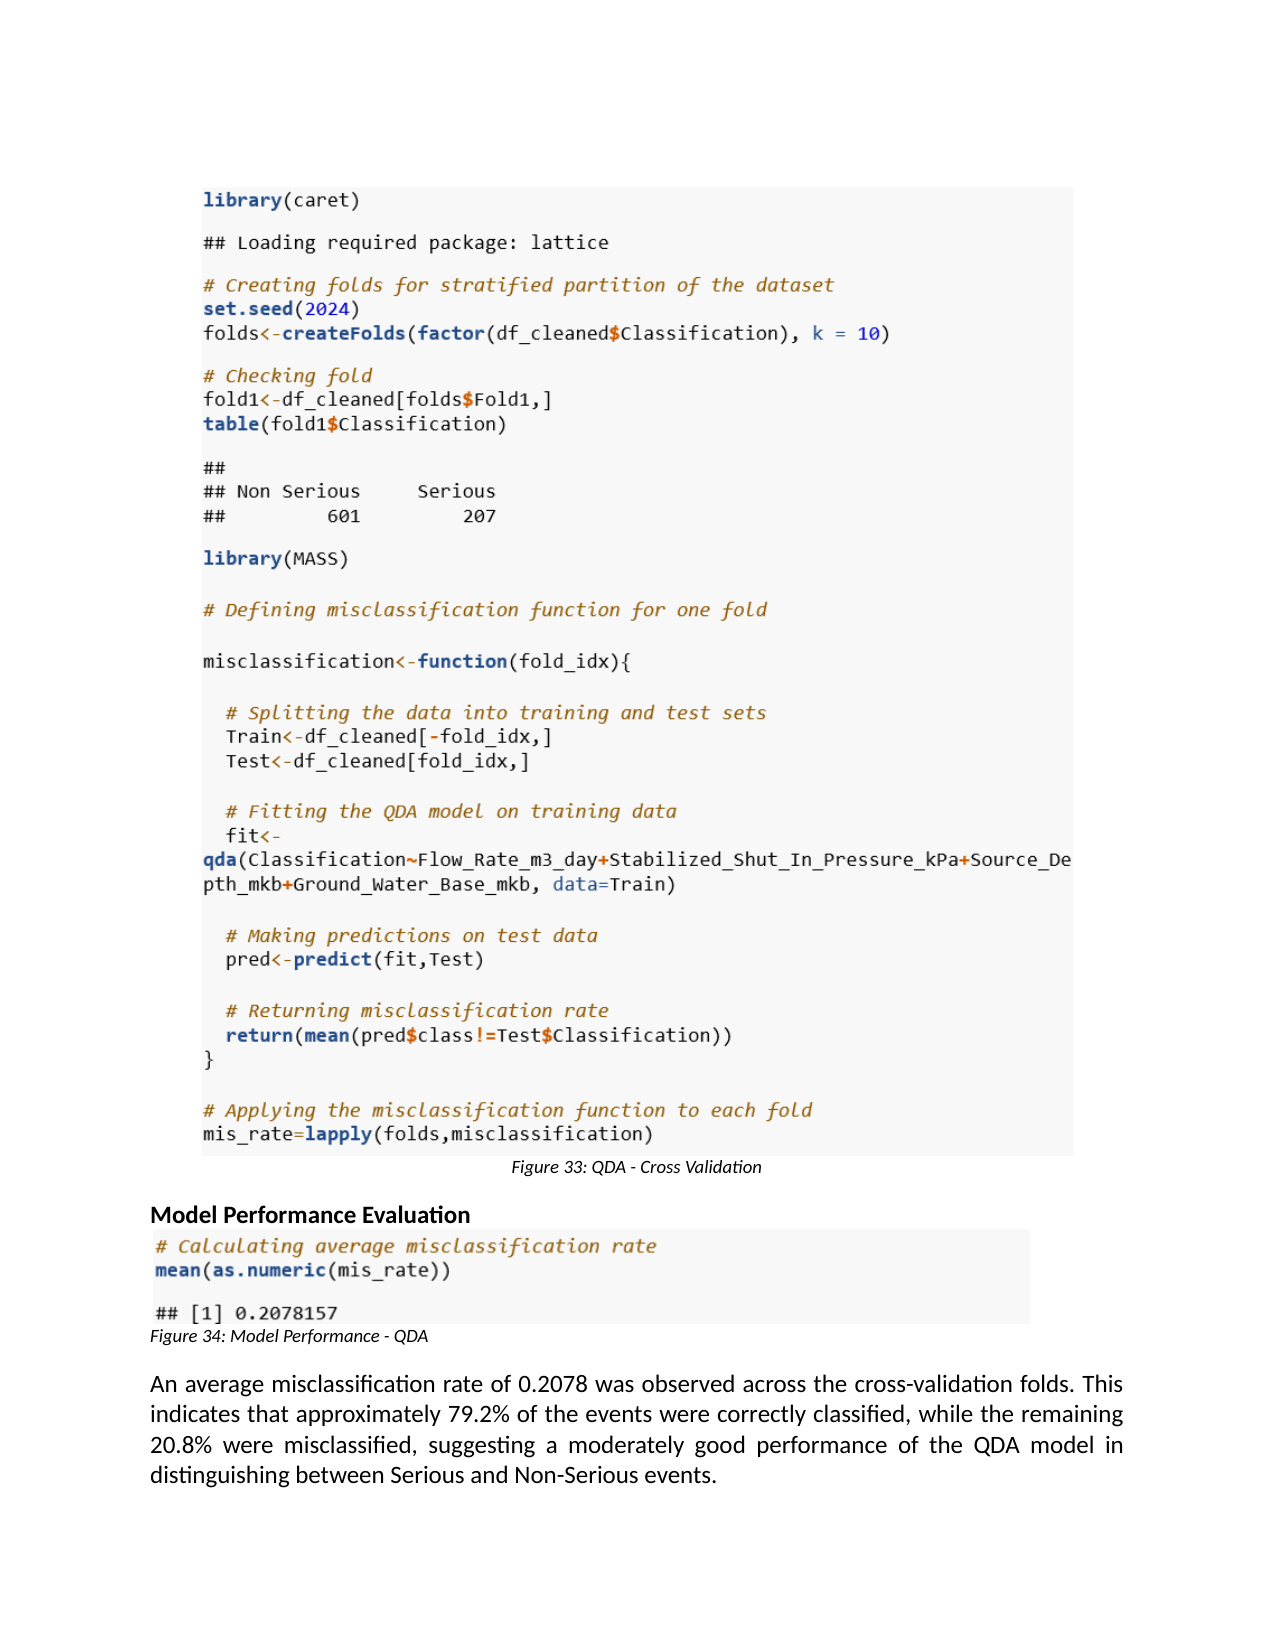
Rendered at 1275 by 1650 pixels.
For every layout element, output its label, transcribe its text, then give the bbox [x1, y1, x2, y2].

text Model Performance Evaluation [150, 1199, 1125, 1229]
text An average misclassification rate of 0.2078 was observed across the cross-validation folds. This indicates that approximately 79.2% of the events were correctly classified, while the remaining 20.8% were misclassified, suggesting a moderately good performance of the QDA model in distinguishing between Serious and Non-Serious events. [150, 1368, 1125, 1490]
picture [201, 184, 1074, 1156]
text Figure 34: Model Performance - QDA [150, 1324, 1125, 1347]
text Figure 33: QDA - Cross Validation [150, 1155, 1125, 1178]
picture [150, 1229, 1030, 1324]
